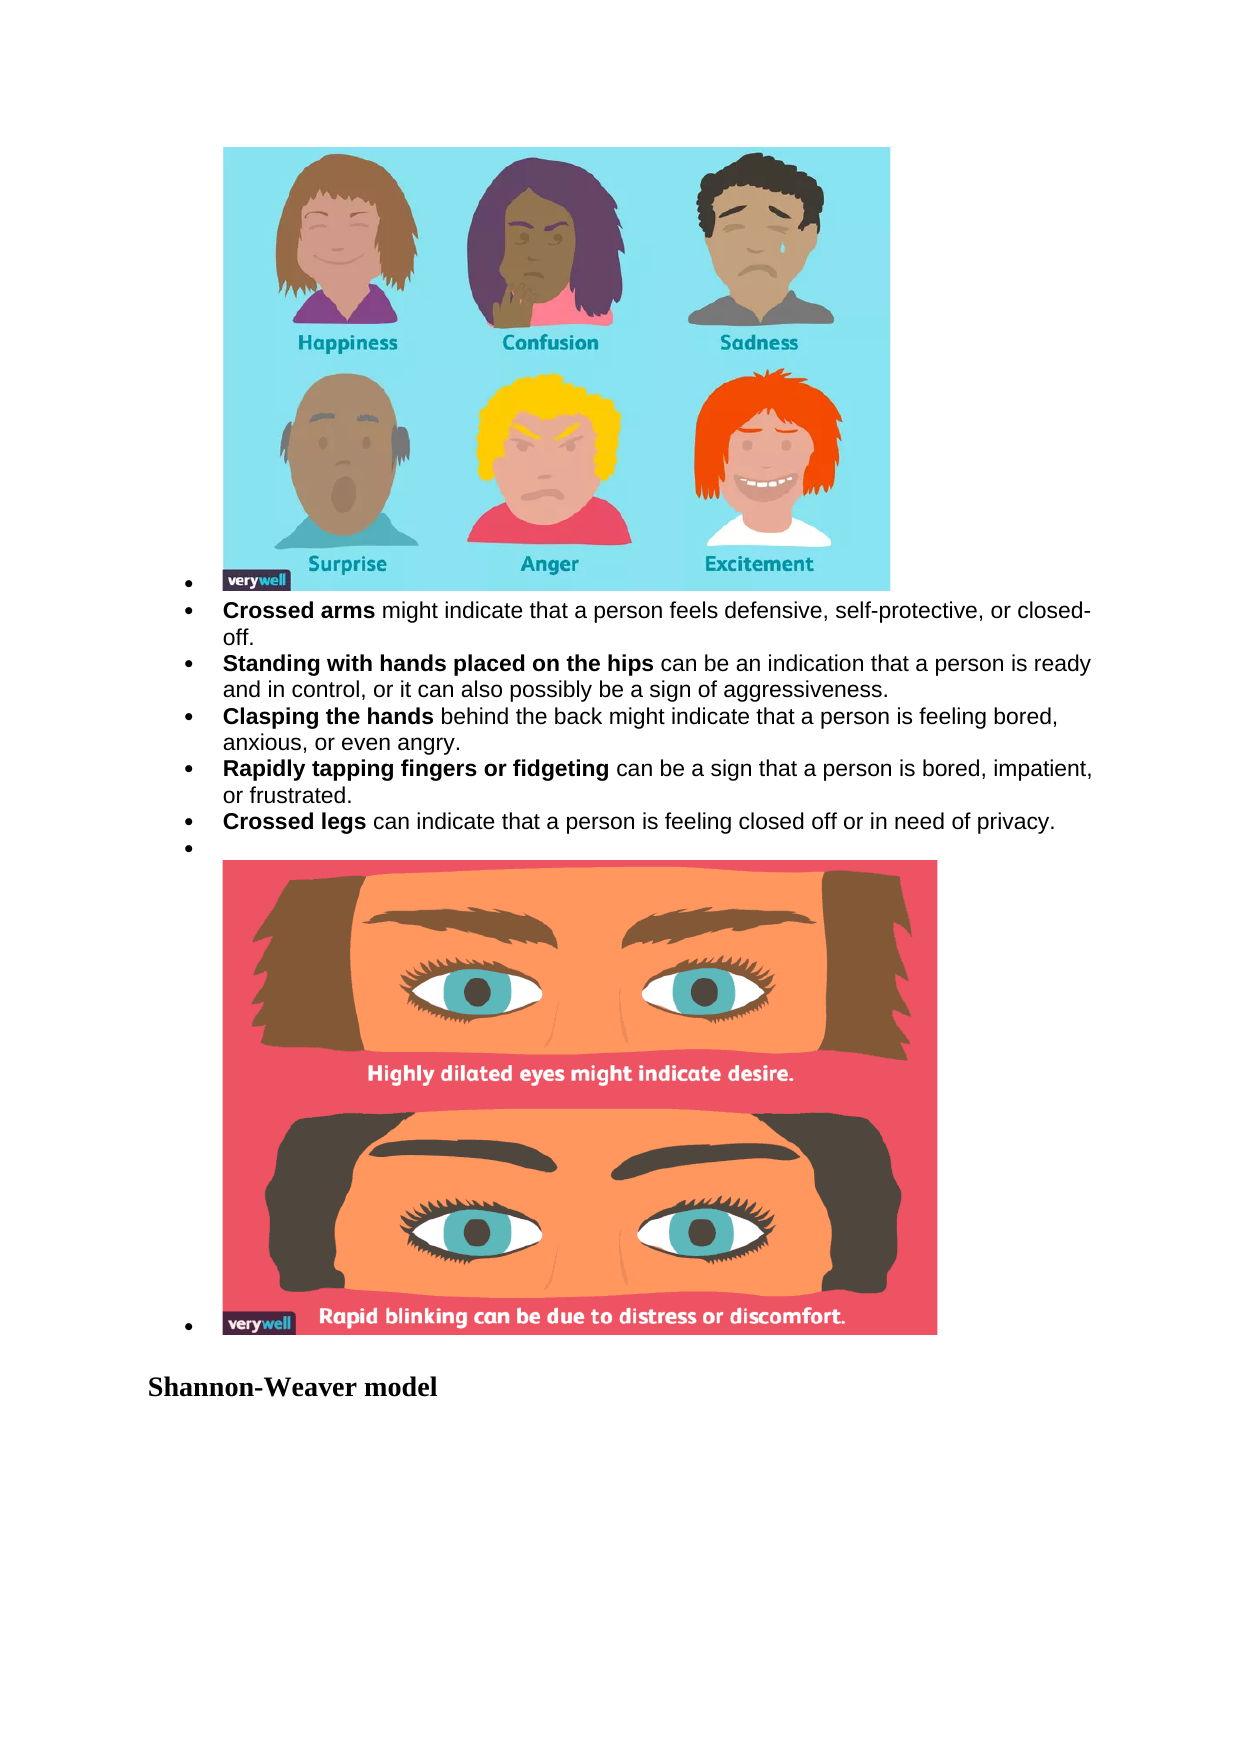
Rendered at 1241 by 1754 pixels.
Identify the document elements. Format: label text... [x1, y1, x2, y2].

list Standing with hands placed on the hips can be an indication that a person is ready and in control, or it can also possibly be a sign of aggressiveness. [185, 650, 1093, 703]
list Crossed arms might indicate that a person feels defensive, self-protective, or closed-off. [185, 597, 1093, 650]
picture [222, 860, 938, 1335]
subtitle Shannon-Weaver model [148, 1370, 1093, 1402]
list Crossed legs can indicate that a person is feeling closed off or in need of privacy. [185, 808, 1093, 834]
list Rapidly tapping fingers or fidgeting can be a sign that a person is bored, impatient, or frustrated. [185, 755, 1093, 808]
list Clasping the hands behind the back might indicate that a person is feeling bored, anxious, or even angry. [185, 703, 1093, 755]
picture [222, 147, 891, 591]
